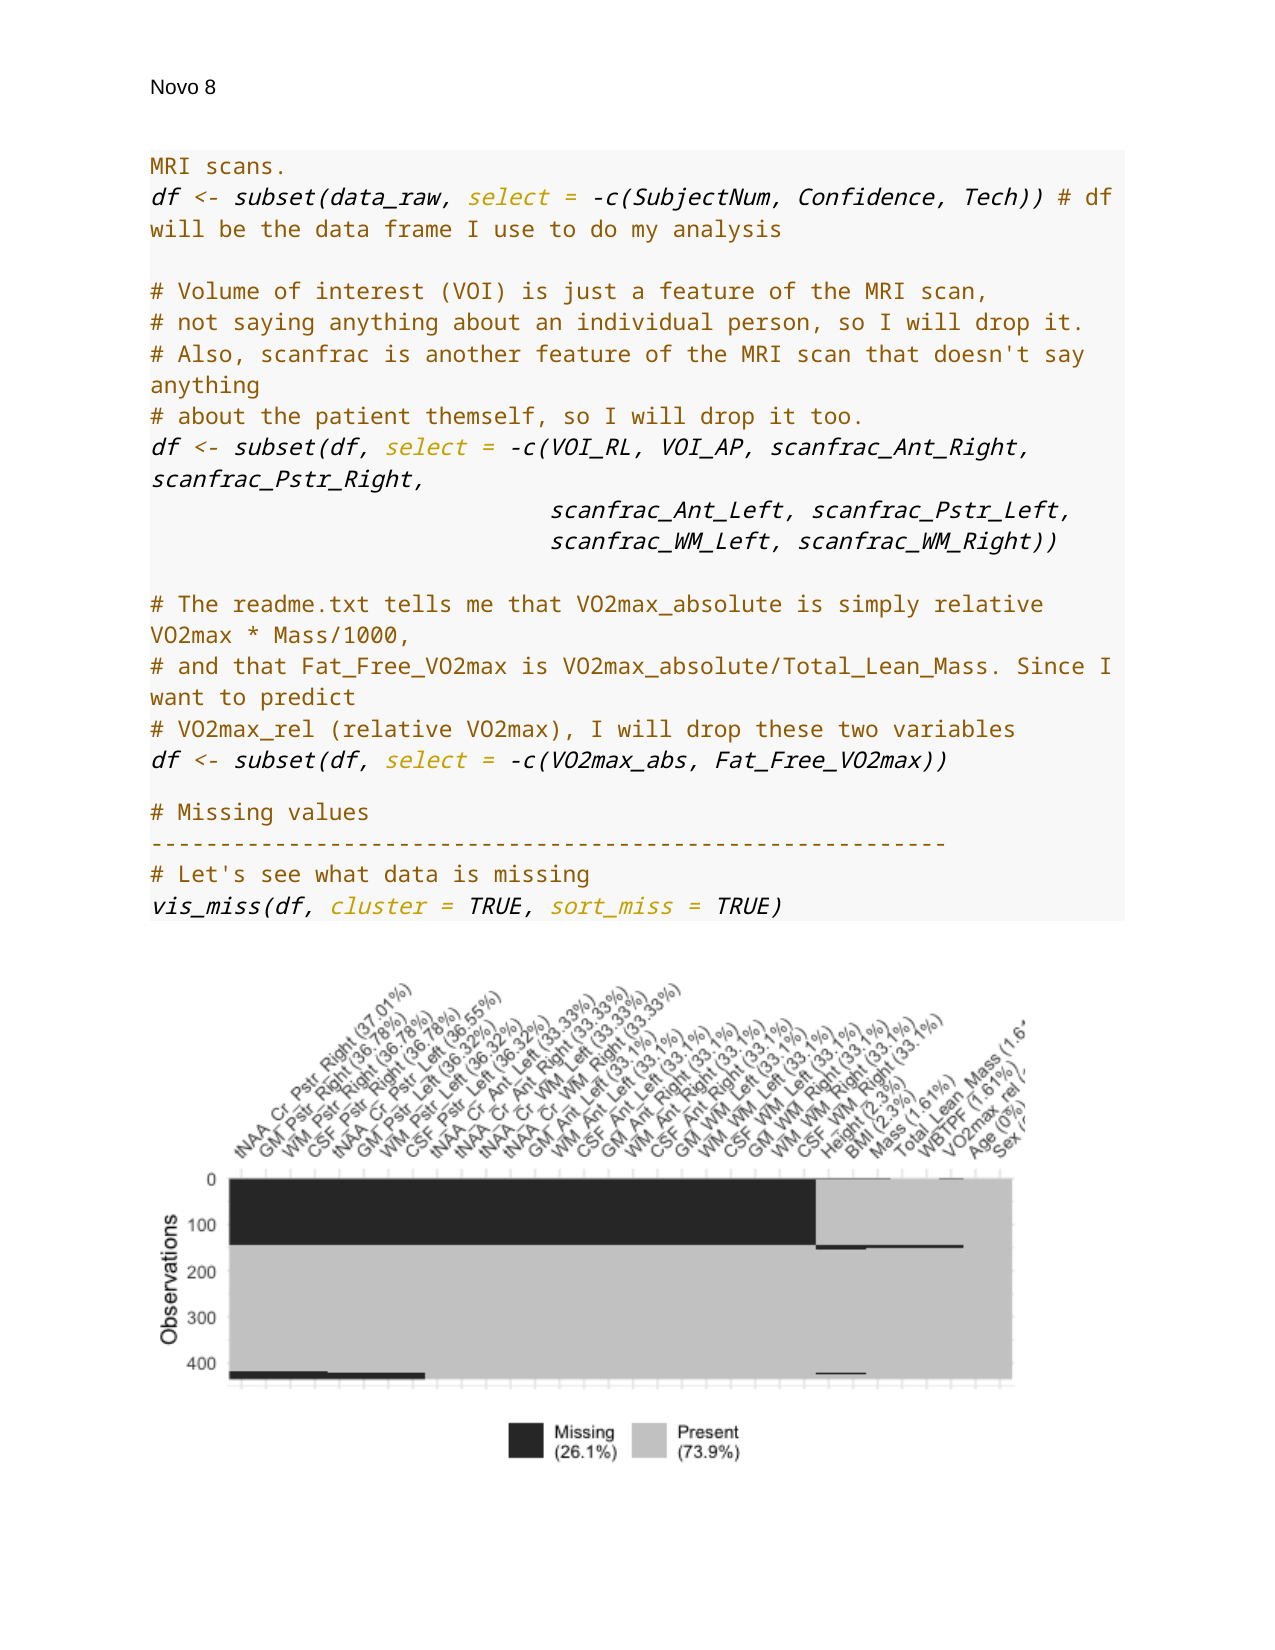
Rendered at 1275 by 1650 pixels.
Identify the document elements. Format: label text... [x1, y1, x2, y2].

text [150, 150, 1125, 775]
picture [150, 941, 1025, 1481]
text # Missing values ---------------------------------------------------------- # Let's see what data is missing vis_miss(df, cluster = TRUE, sort_miss = TRUE) [150, 796, 1125, 921]
